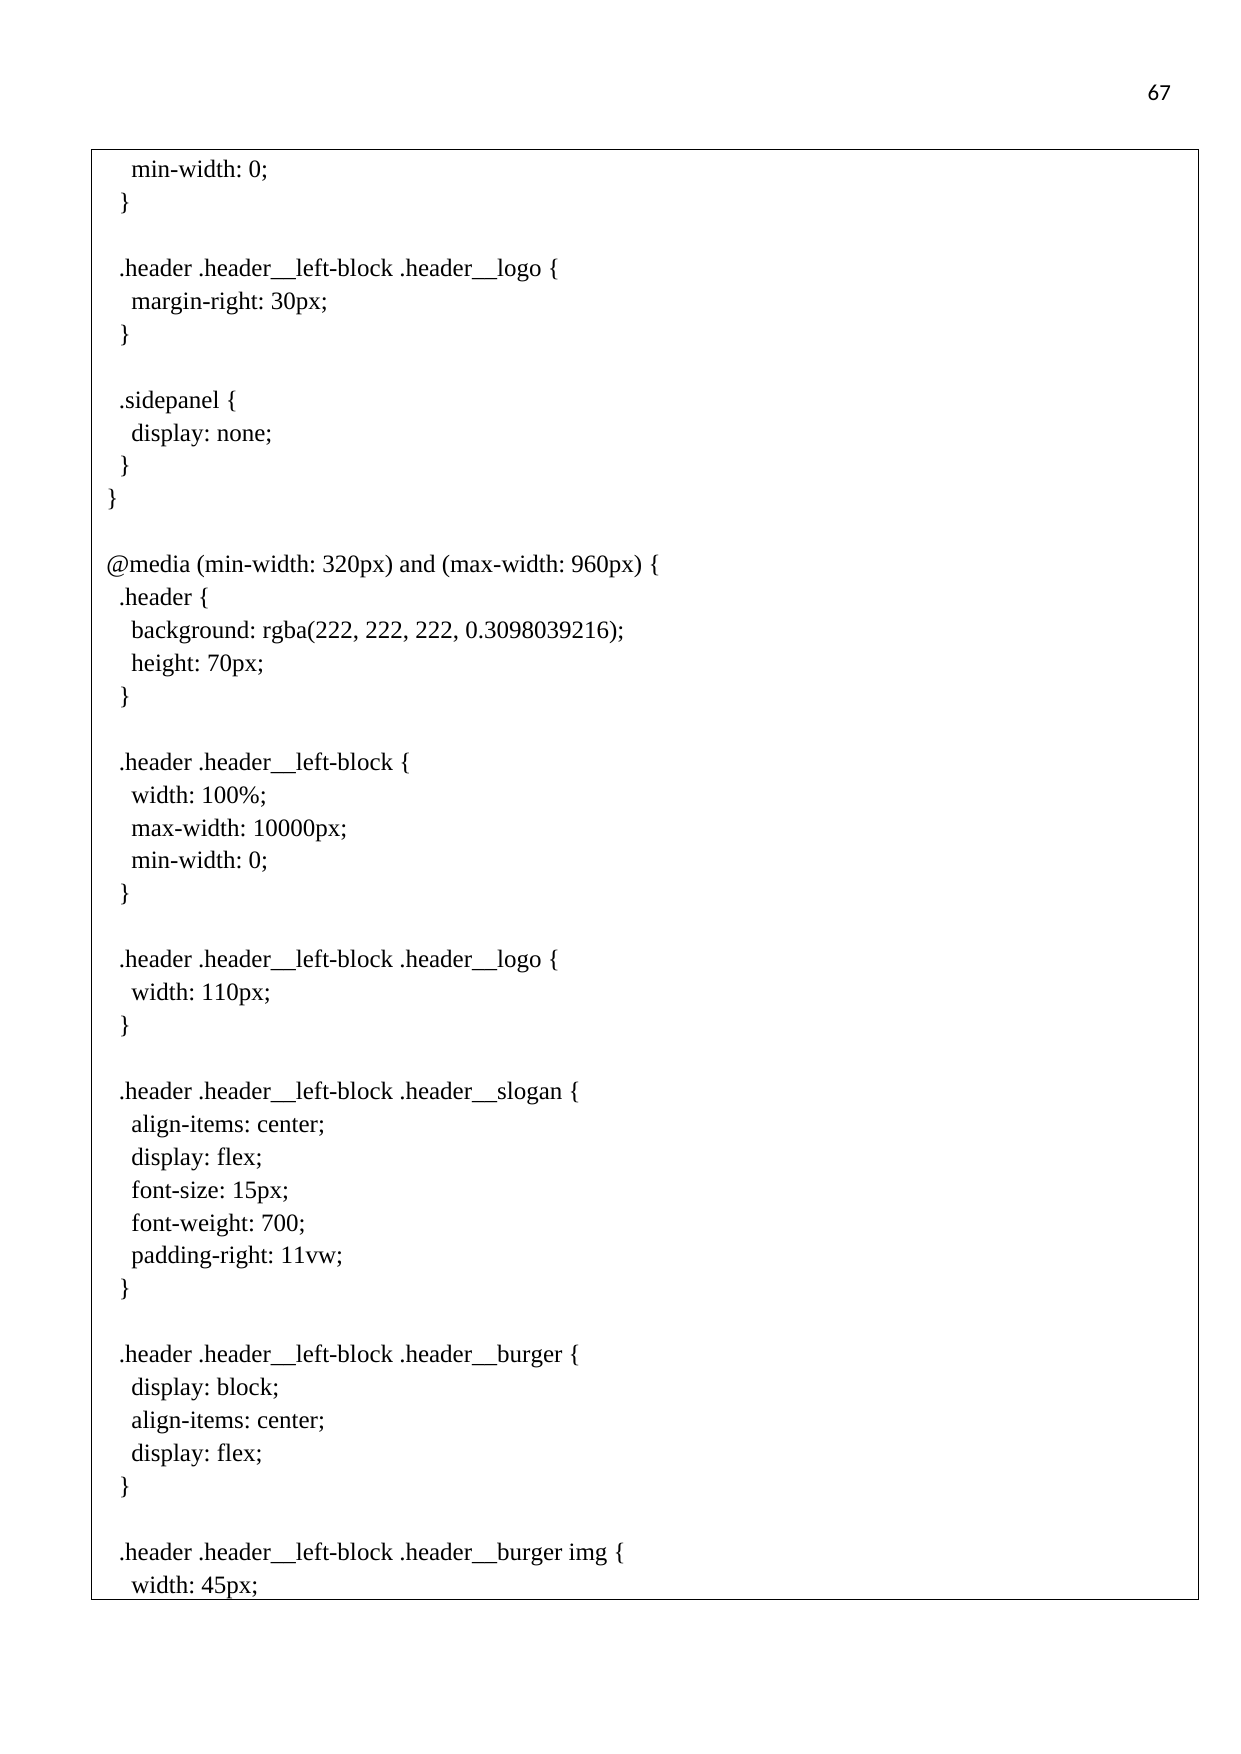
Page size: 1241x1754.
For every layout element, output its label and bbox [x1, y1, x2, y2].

table_header [92, 150, 1198, 1598]
